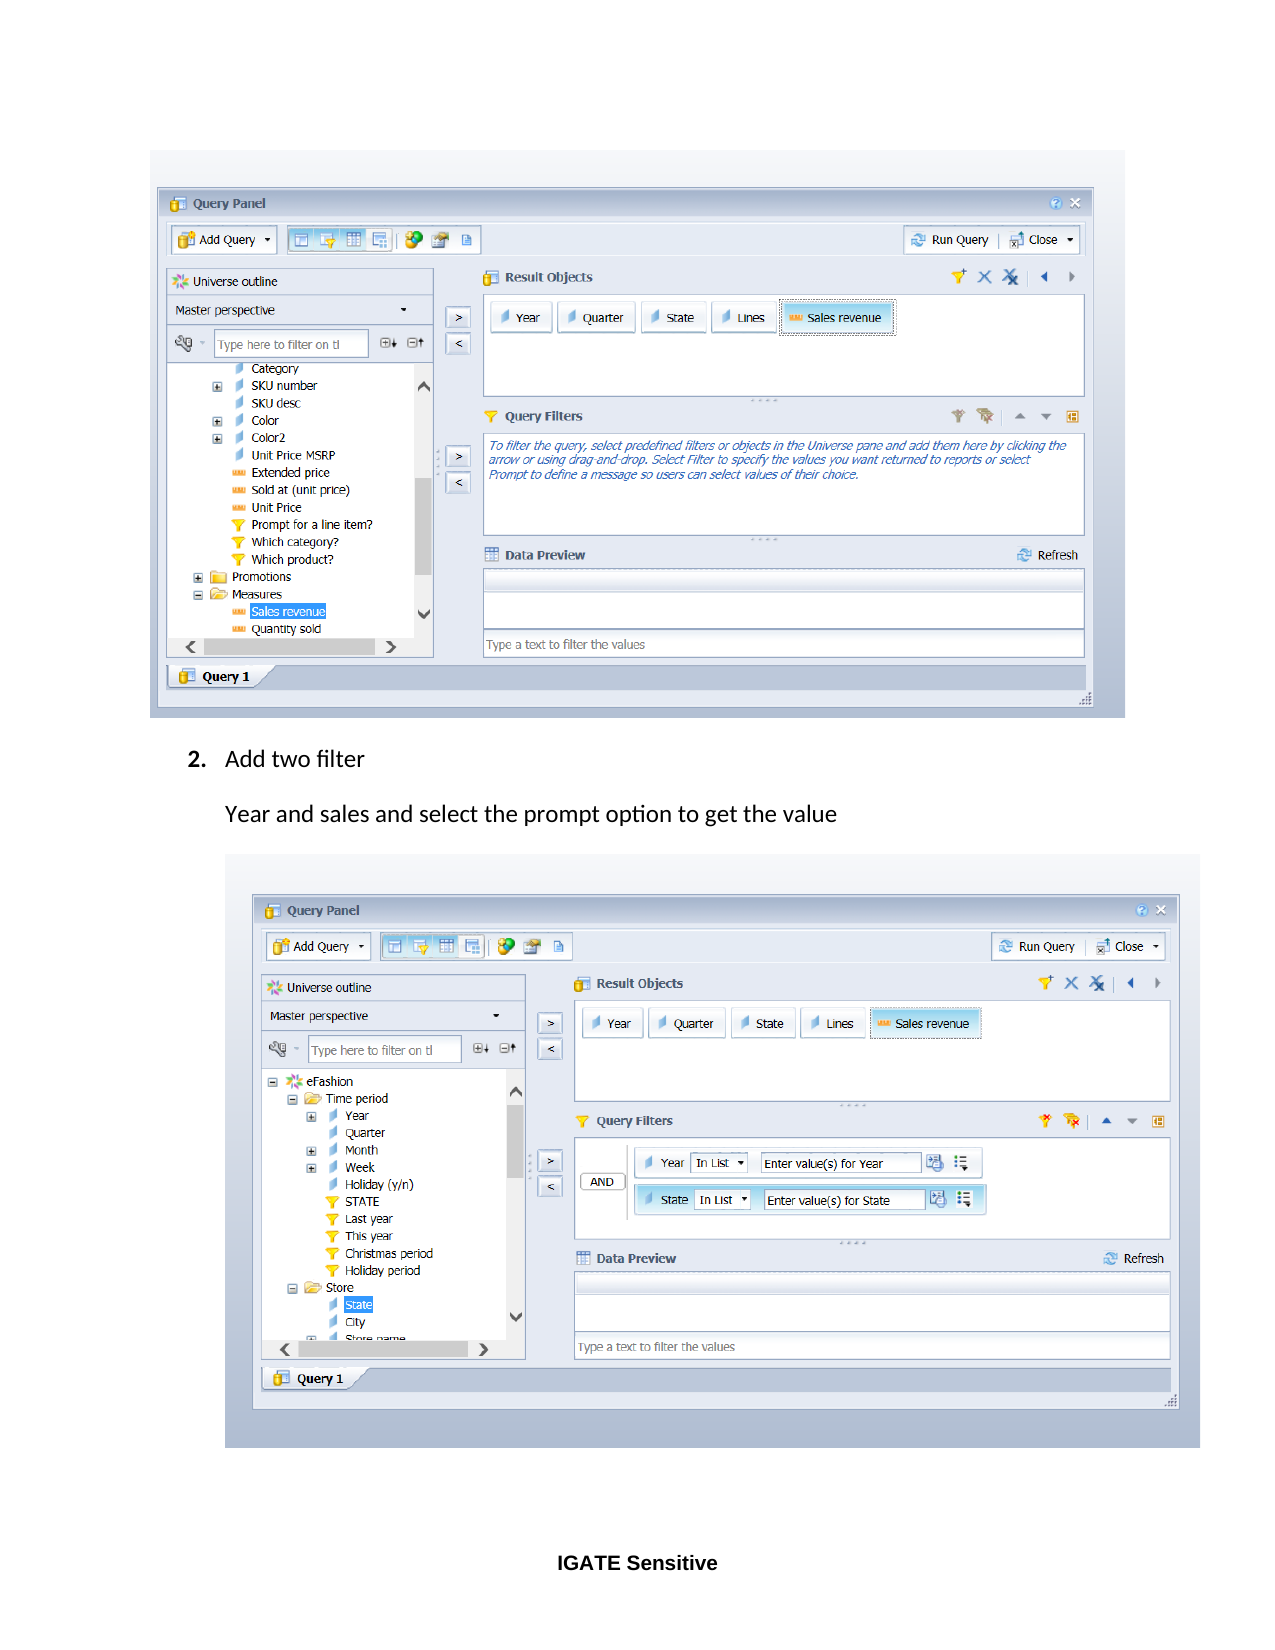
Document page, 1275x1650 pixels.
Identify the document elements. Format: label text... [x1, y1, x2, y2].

picture [225, 854, 1200, 1448]
text Year and sales and select the prompt option to get the value [225, 798, 1125, 829]
picture [150, 150, 1125, 718]
list Add two filter [187, 743, 1125, 773]
